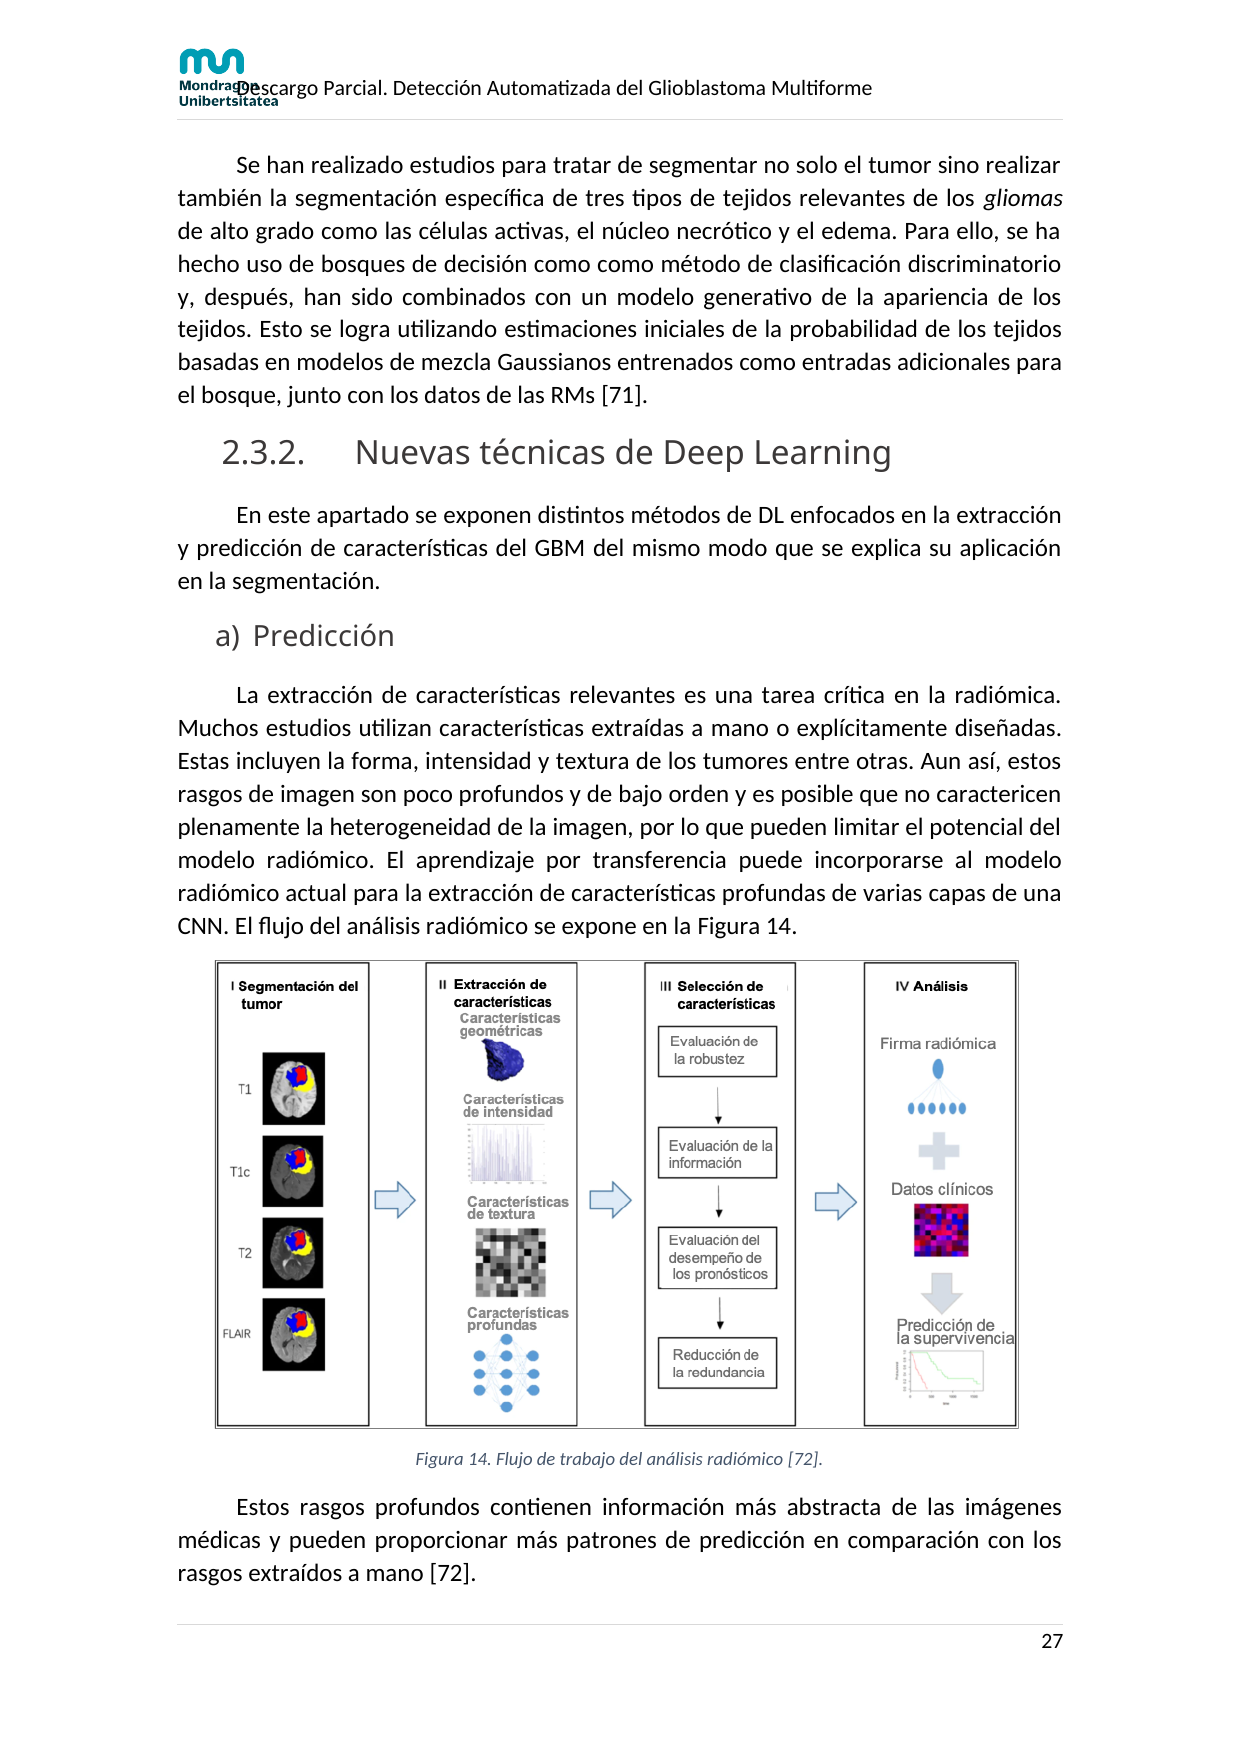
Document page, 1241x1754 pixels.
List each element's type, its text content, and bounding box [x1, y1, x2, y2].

text La extracción de características relevantes es una tarea crítica en la radiómica. Muchos estudios utilizan características extraídas a mano o explícitamente diseñadas. Estas incluyen la forma, intensidad y textura de los tumores entre otras. Aun así, estos rasgos de imagen son poco profundos y de bajo orden y es posible que no caractericen plenamente la heterogeneidad de la imagen, por lo que pueden limitar el potencial del modelo radiómico. El aprendizaje por transferencia puede incorporarse al modelo radiómico actual para la extracción de características profundas de varias capas de una CNN. El flujo del análisis radiómico se expone en la Figura 14. [177, 679, 1063, 940]
text Se han realizado estudios para tratar de segmentar no solo el tumor sino realizar también la segmentación específica de tres tipos de tejidos relevantes de los gliomas de alto grado como las células activas, el núcleo necrótico y el edema. Para ello, se ha hecho uso de bosques de decisión como como método de clasificación discriminatorio y, después, han sido combinados con un modelo generativo de la apariencia de los tejidos. Esto se logra utilizando estimaciones iniciales de la probabilidad de los tejidos basadas en modelos de mezcla Gaussianos entrenados como entradas adicionales para el bosque, junto con los datos de las RMs [71]. [177, 149, 1063, 410]
picture [214, 959, 1026, 1429]
subtitle Nuevas técnicas de Deep Learning [221, 429, 1063, 474]
picture [154, 36, 291, 118]
text En este apartado se exponen distintos métodos de DL enfocados en la extracción y predicción de características del GBM del mismo modo que se explica su aplicación en la segmentación. [177, 499, 1063, 596]
text Estos rasgos profundos contienen información más abstracta de las imágenes médicas y pueden proporcionar más patrones de predicción en comparación con los rasgos extraídos a mano [72]. [177, 1491, 1063, 1588]
text Figura 14. Flujo de trabajo del análisis radiómico [72]. [177, 1447, 1063, 1470]
subtitle Predicción [215, 615, 1063, 654]
